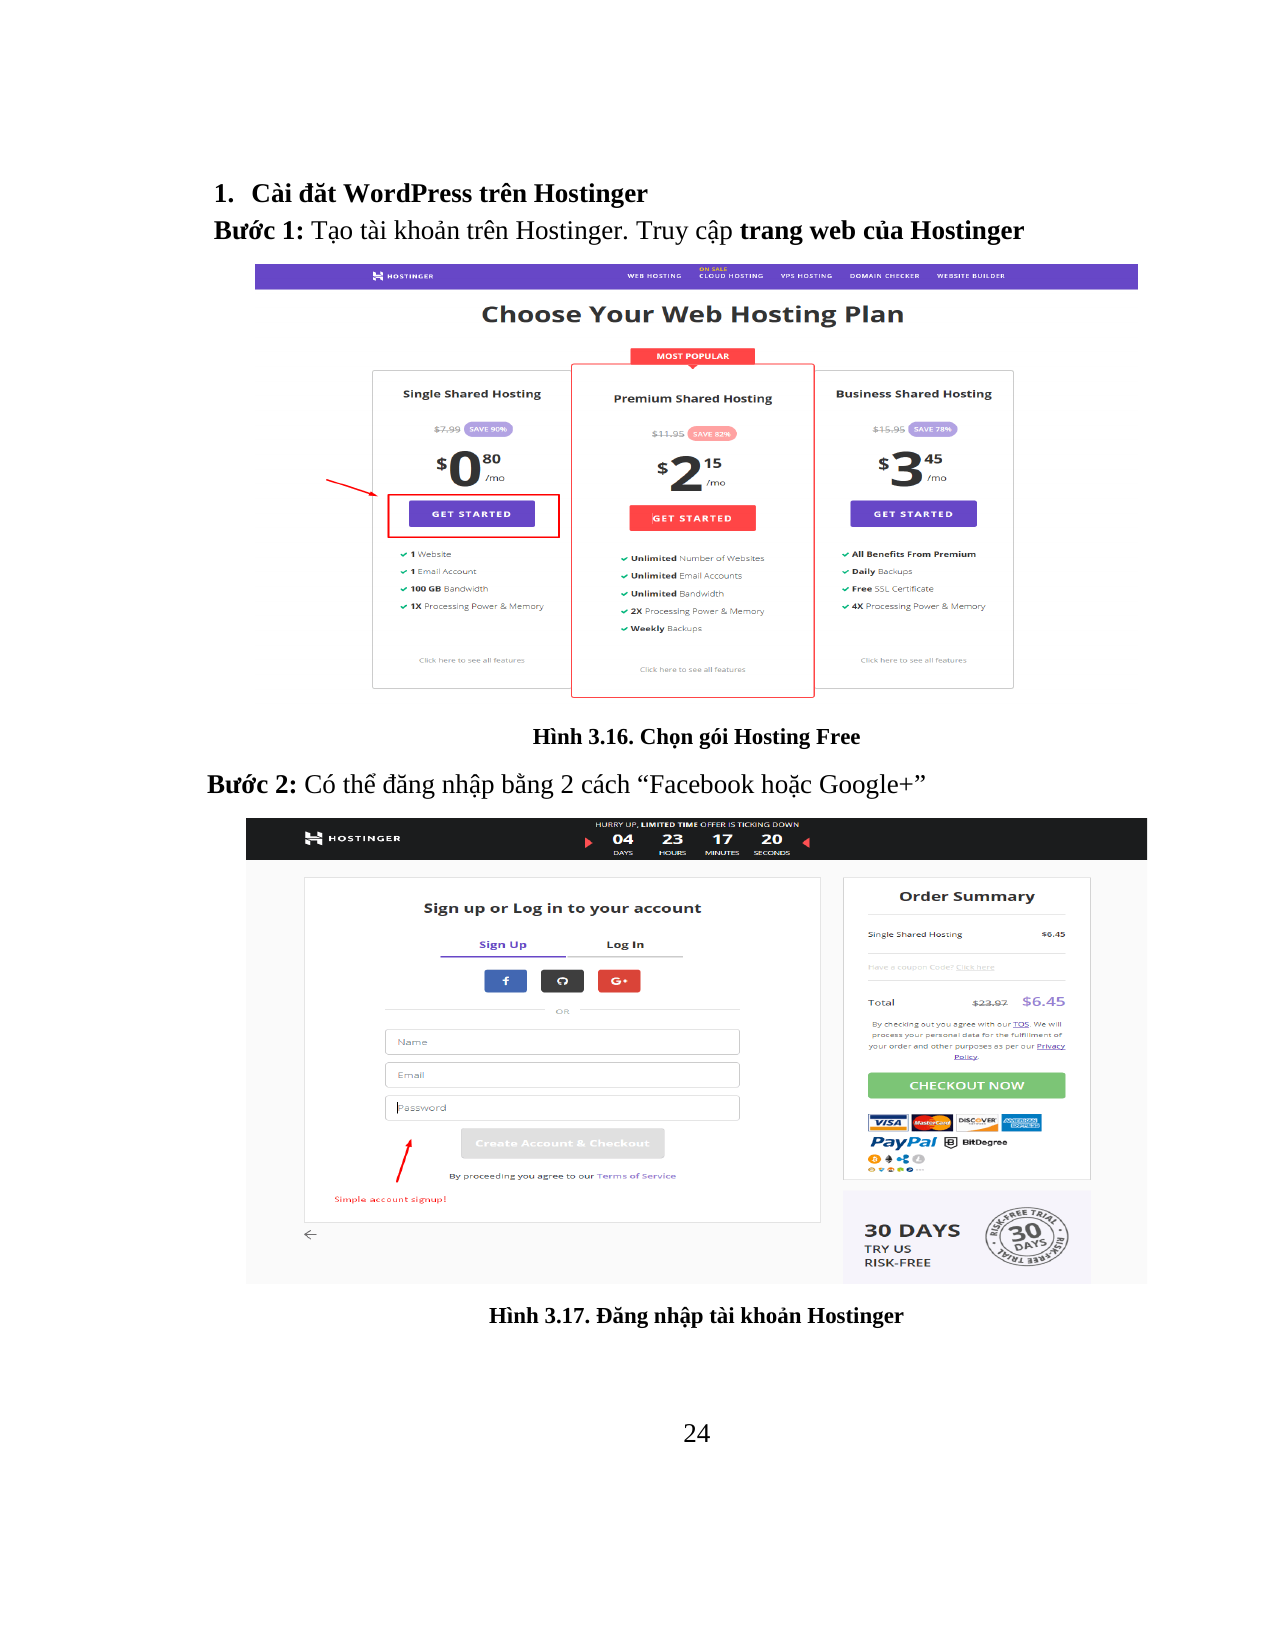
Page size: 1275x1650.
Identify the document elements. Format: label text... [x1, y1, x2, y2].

list Cài đăt WordPress trên Hostinger [214, 177, 1186, 208]
picture [255, 264, 1138, 704]
text Hình 3.16. Chọn gói Hosting Free [207, 723, 1186, 749]
picture [246, 818, 1148, 1284]
text Bước 1: Tạo tài khoản trên Hostinger. Truy cập trang web của Hostinger [214, 214, 1186, 246]
text Bước 2: Có thể đăng nhập bằng 2 cách “Facebook hoặc Google+” [207, 768, 1186, 799]
text Hình 3.17. Đăng nhập tài khoản Hostinger [207, 1302, 1186, 1328]
